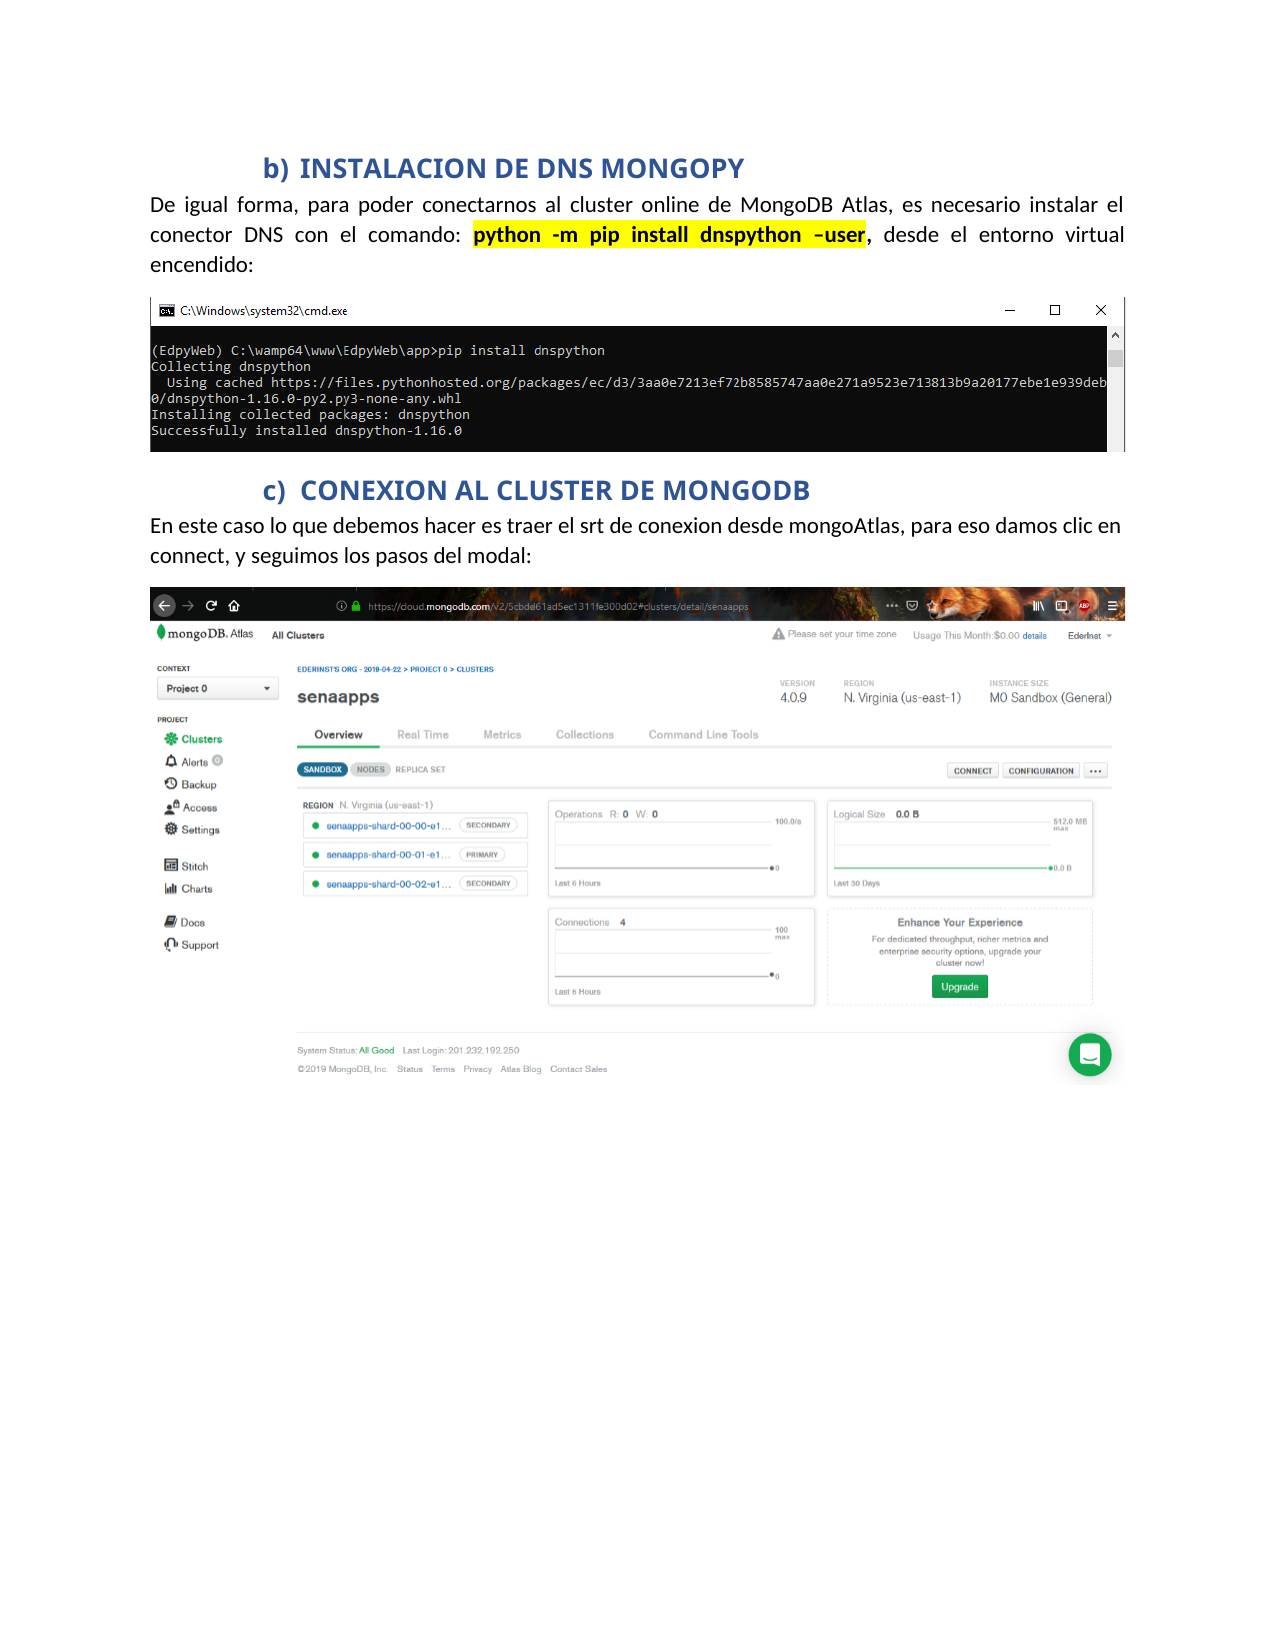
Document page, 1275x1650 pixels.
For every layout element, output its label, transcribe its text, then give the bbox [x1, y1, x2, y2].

picture [150, 587, 1125, 1085]
text En este caso lo que debemos hacer es traer el srt de conexion desde mongoAtlas, para eso damos clic en connect, y seguimos los pasos del modal: [150, 511, 1125, 569]
subtitle CONEXION AL CLUSTER DE MONGODB [262, 471, 1125, 508]
picture [150, 297, 1125, 452]
subtitle INSTALACION DE DNS MONGOPY [262, 150, 1125, 187]
text De igual forma, para poder conectarnos al cluster online de MongoDB Atlas, es necesario instalar el conector DNS con el comando: python -m pip install dnspython –user, desde el entorno virtual encendido: [150, 190, 1125, 278]
